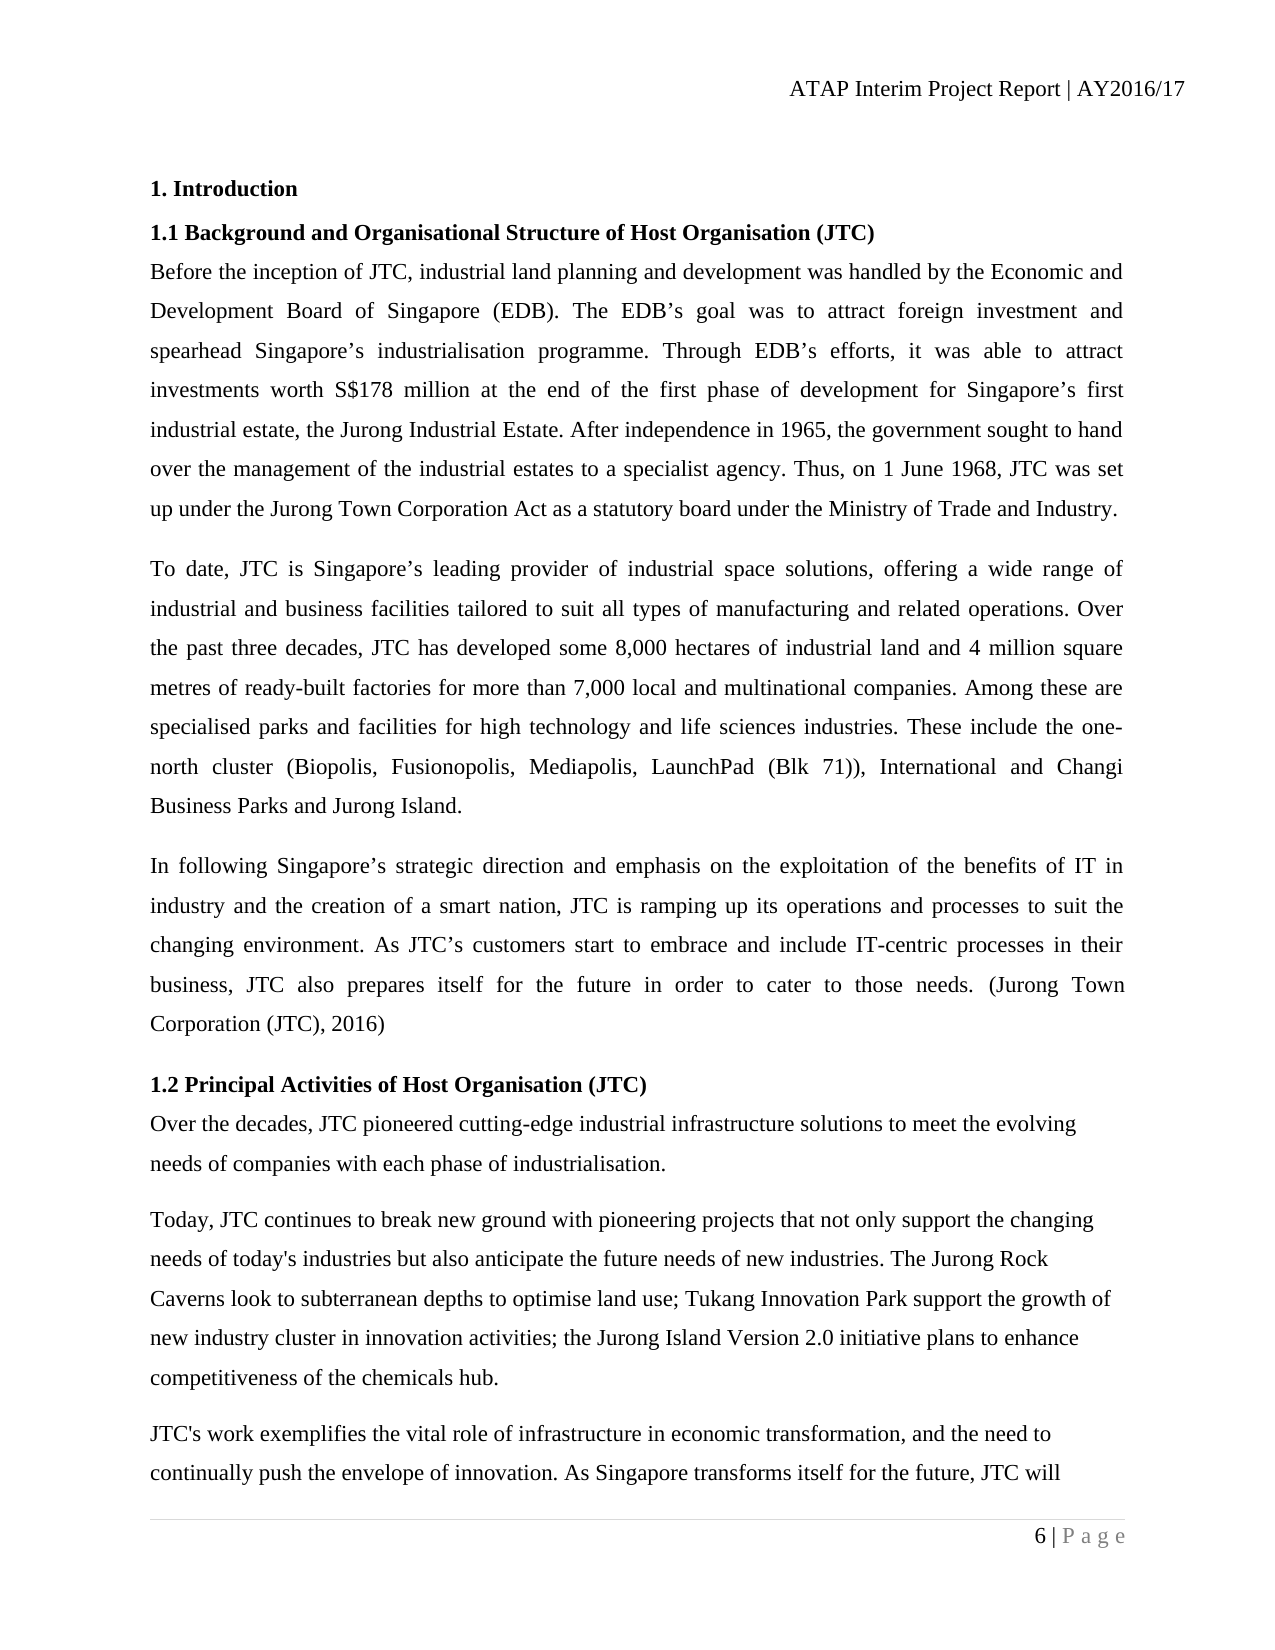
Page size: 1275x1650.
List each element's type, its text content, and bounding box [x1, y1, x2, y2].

subtitle 1. Introduction [150, 175, 1125, 201]
subtitle 1.1 Background and Organisational Structure of Host Organisation (JTC) [150, 219, 1125, 245]
text Over the decades, JTC pioneered cutting-edge industrial infrastructure solutions to meet the evolving needs of companies with each phase of industrialisation. [150, 1110, 1125, 1176]
text Today, JTC continues to break new ground with pioneering projects that not only support the changing needs of today's industries but also anticipate the future needs of new industries. The Jurong Rock Caverns look to subterranean depths to optimise land use; Tukang Innovation Park support the growth of new industry cluster in innovation activities; the Jurong Island Version 2.0 initiative plans to enhance competitiveness of the chemicals hub. [150, 1206, 1125, 1390]
text To date, JTC is Singapore’s leading provider of industrial space solutions, offering a wide range of industrial and business facilities tailored to suit all types of manufacturing and related operations. Over the past three decades, JTC has developed some 8,000 hectares of industrial land and 4 million square metres of ready-built factories for more than 7,000 local and multinational companies. Among these are specialised parks and facilities for high technology and life sciences industries. These include the one-north cluster (Biopolis, Fusionopolis, Mediapolis, LaunchPad (Blk 71)), International and Changi Business Parks and Jurong Island. [150, 555, 1125, 818]
subtitle 1.2 Principal Activities of Host Organisation (JTC) [150, 1071, 1125, 1097]
text Before the inception of JTC, industrial land planning and development was handled by the Economic and Development Board of Singapore (EDB). The EDB’s goal was to attract foreign investment and spearhead Singapore’s industrialisation programme. Through EDB’s efforts, it was able to attract investments worth S$178 million at the end of the first phase of development for Singapore’s first industrial estate, the Jurong Industrial Estate. After independence in 1965, the government sought to hand over the management of the industrial estates to a specialist agency. Thus, on 1 June 1968, JTC was set up under the Jurong Town Corporation Act as a statutory board under the Ministry of Trade and Industry. [150, 258, 1125, 521]
text In following Singapore’s strategic direction and emphasis on the exploitation of the benefits of IT in industry and the creation of a smart nation, JTC is ramping up its operations and processes to suit the changing environment. As JTC’s customers start to embrace and include IT-centric processes in their business, JTC also prepares itself for the future in order to cater to those needs. [150, 852, 1125, 1037]
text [150, 1420, 1125, 1486]
